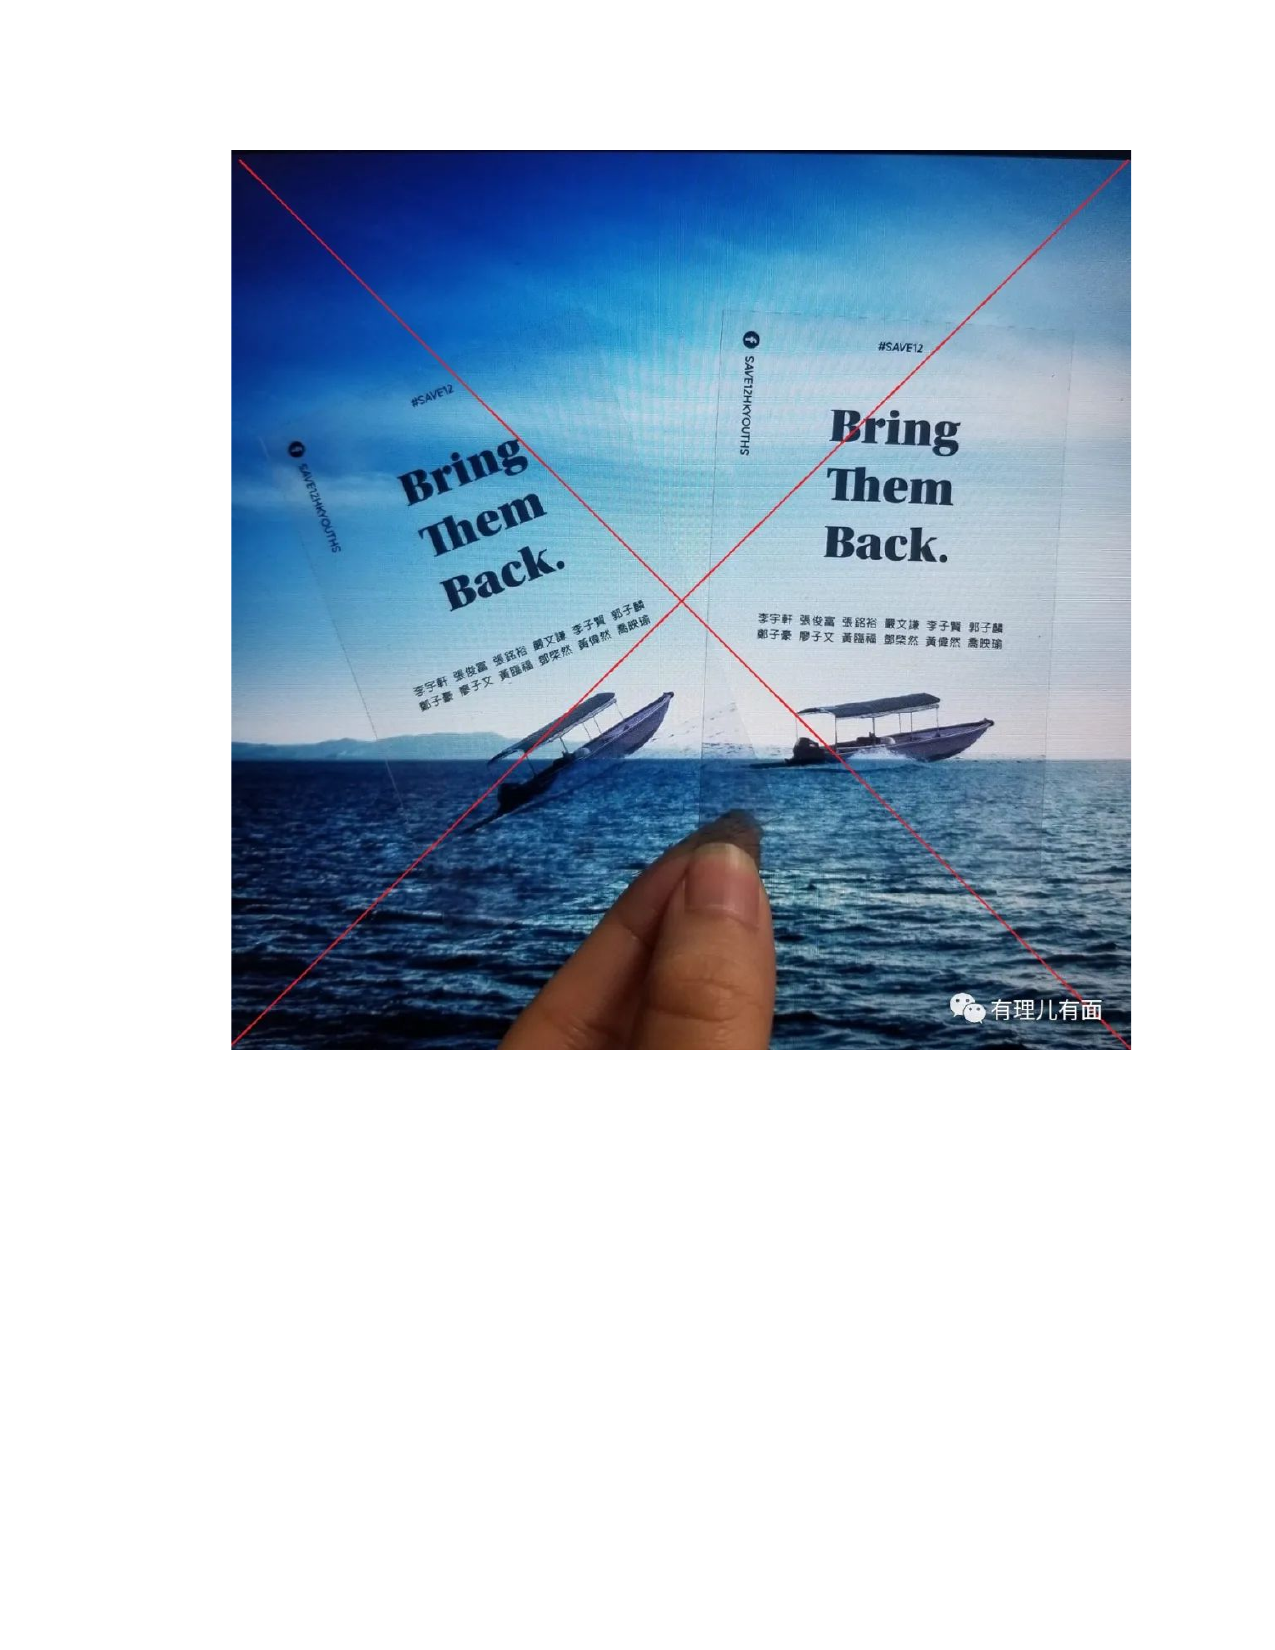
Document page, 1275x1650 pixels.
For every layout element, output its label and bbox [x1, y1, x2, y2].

picture [231, 150, 1132, 1050]
